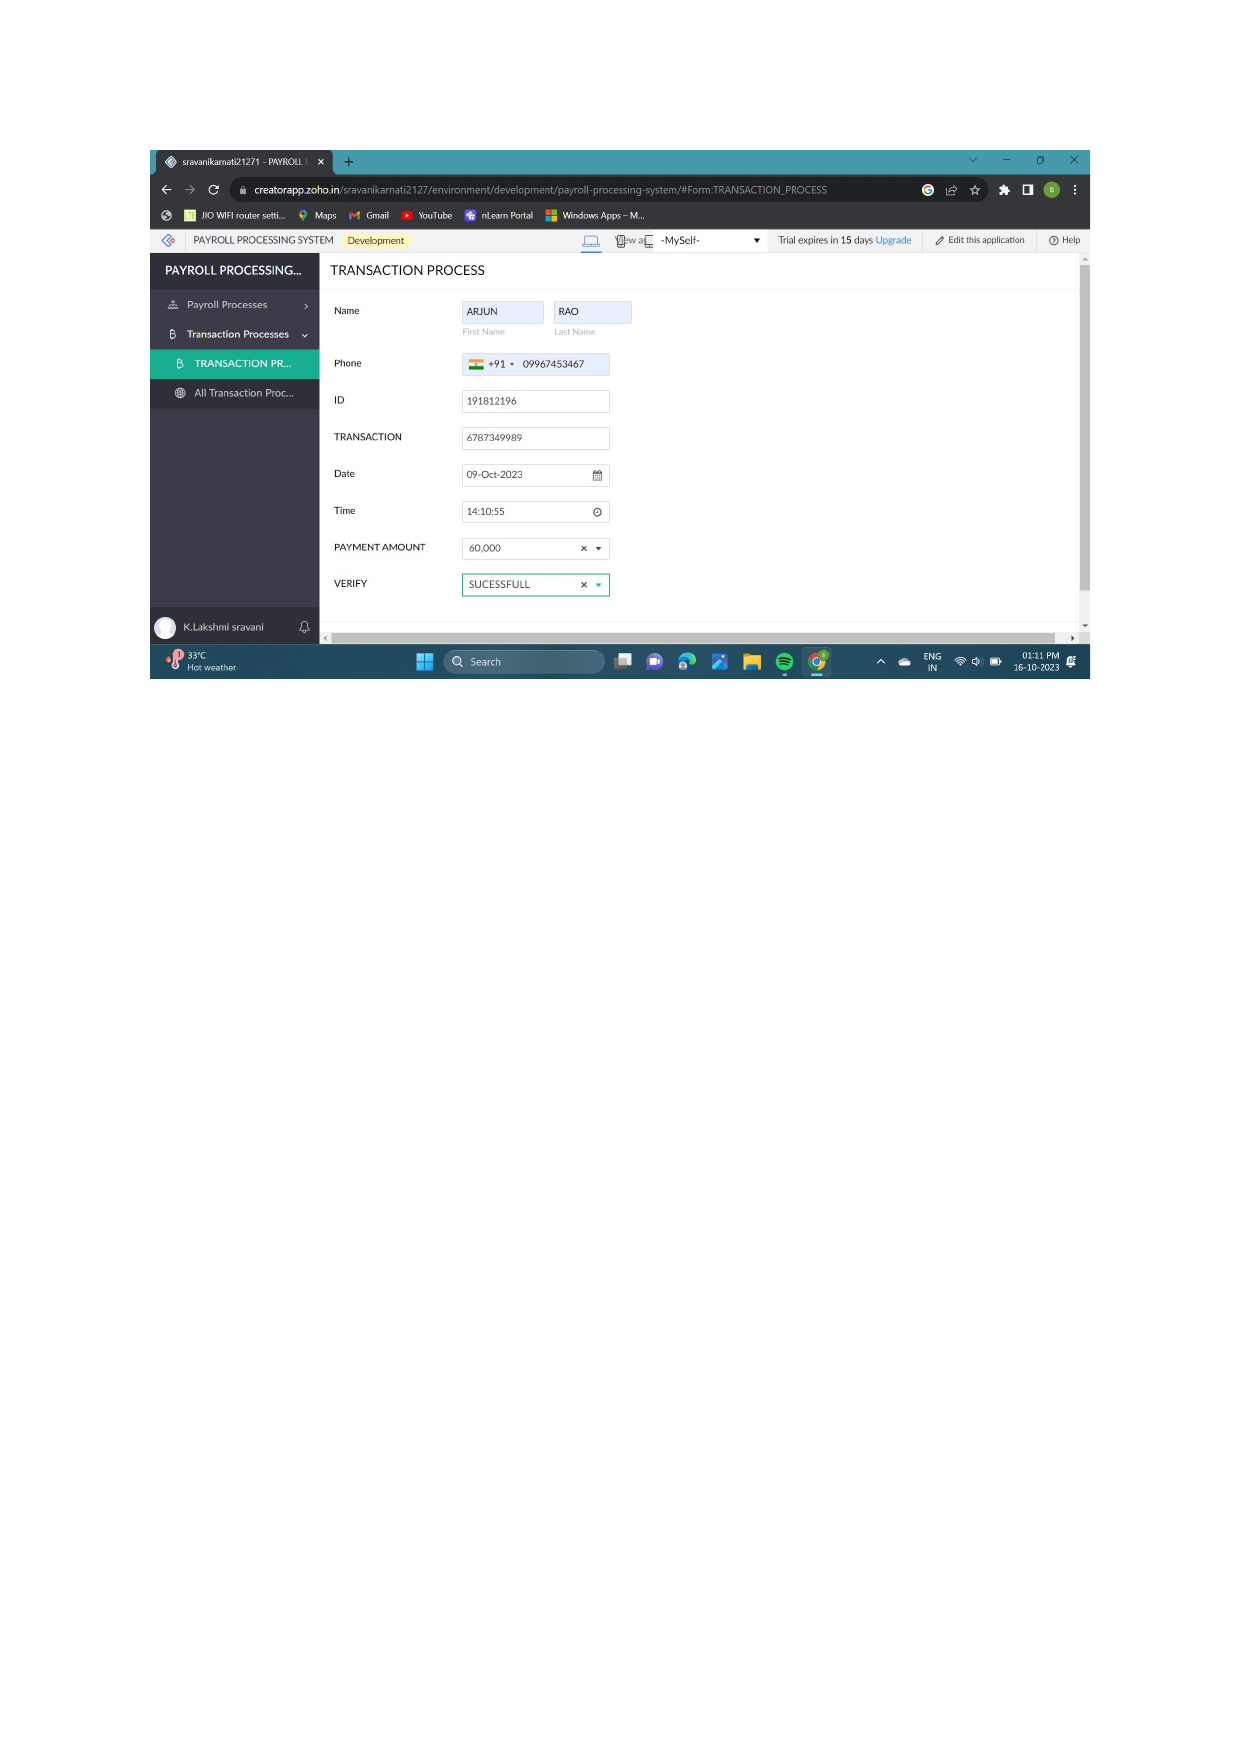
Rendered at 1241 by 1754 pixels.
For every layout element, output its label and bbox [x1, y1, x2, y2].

picture [150, 150, 1091, 679]
